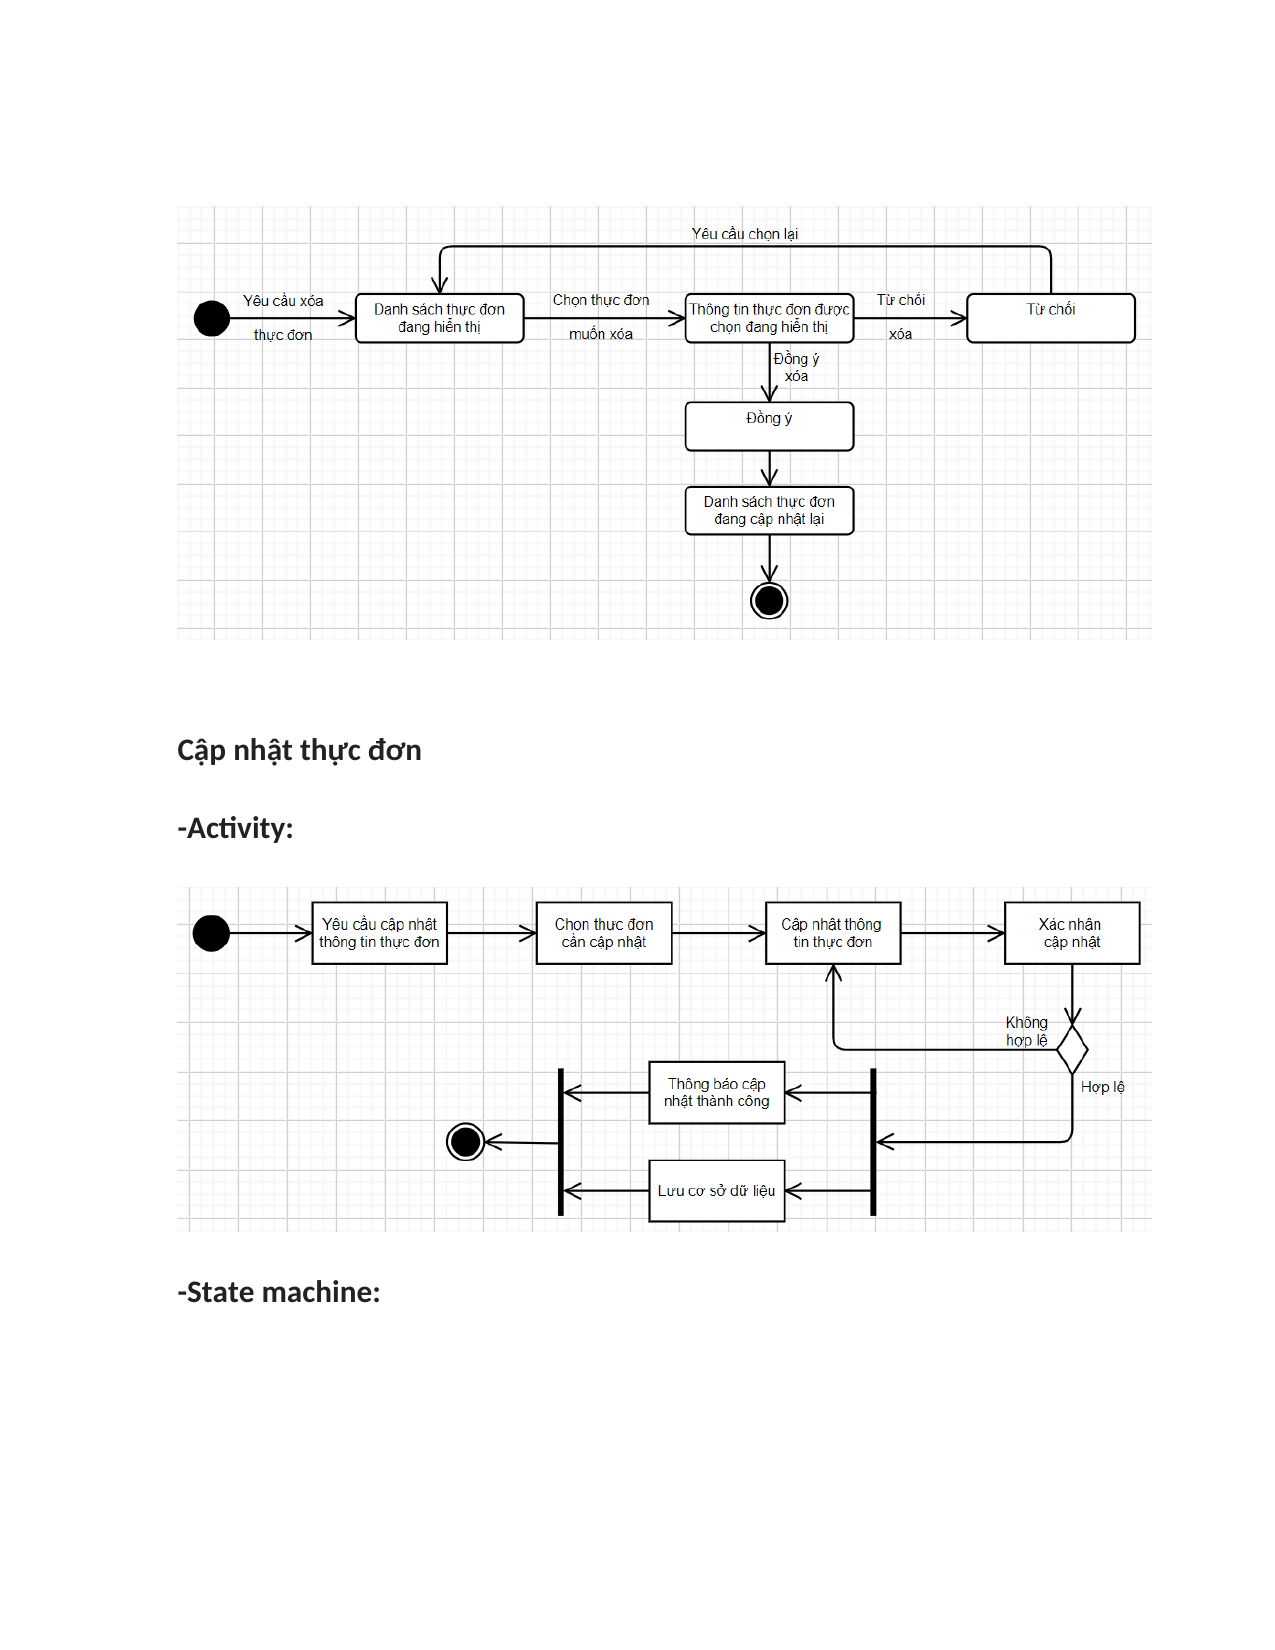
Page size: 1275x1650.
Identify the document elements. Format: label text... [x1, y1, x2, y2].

picture [177, 887, 1153, 1232]
picture [177, 206, 1153, 640]
text -Activity: [177, 809, 1098, 847]
text -State machine: [177, 1272, 1098, 1310]
text Cập nhật thực đơn [177, 730, 1098, 768]
